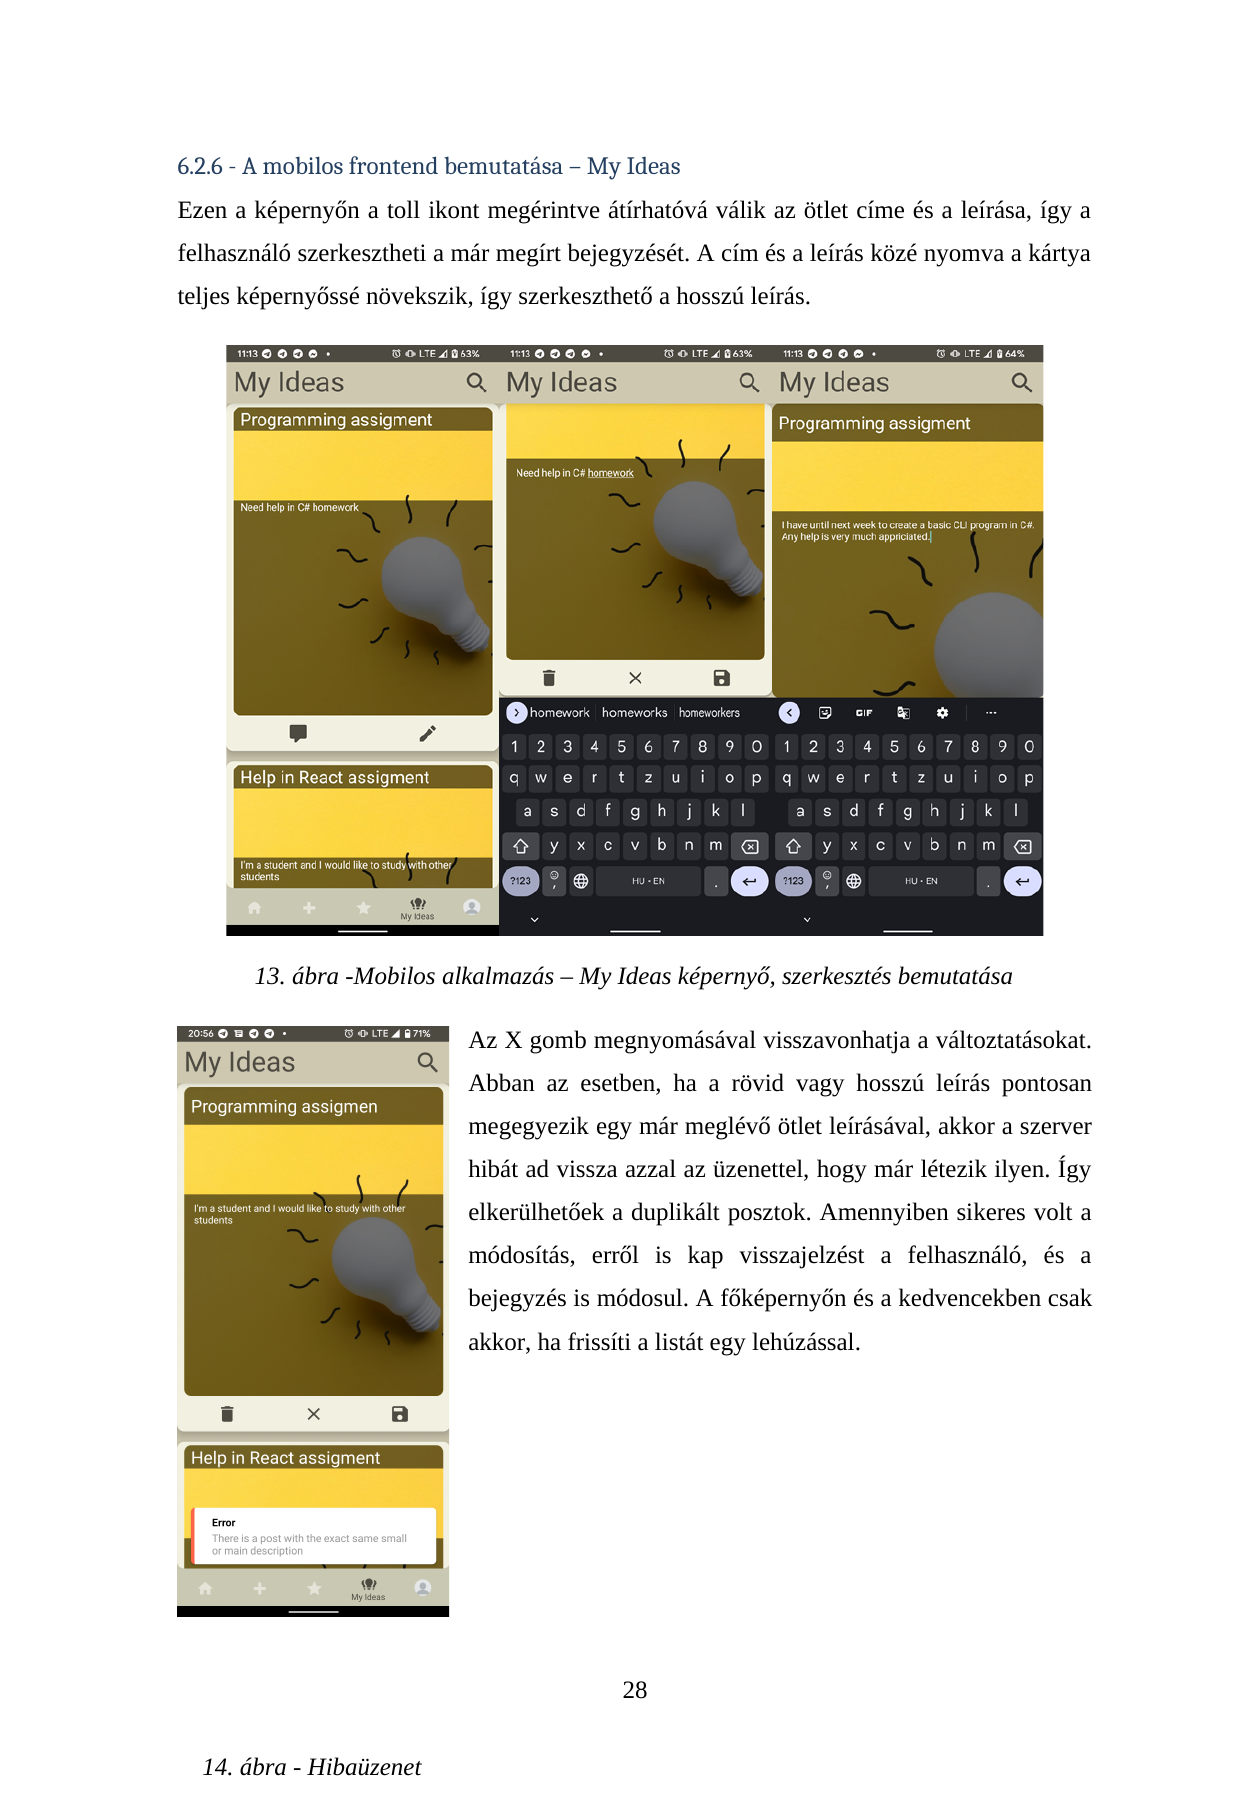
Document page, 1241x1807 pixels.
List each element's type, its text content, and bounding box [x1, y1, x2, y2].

text 13. ábra -Mobilos alkalmazás – My Ideas képernyő, szerkesztés bemutatása [177, 961, 1092, 989]
text Ezen a képernyőn a toll ikont megérintve átírhatóvá válik az ötlet címe és a leírása, így a felhasználó szerkesztheti a már megírt bejegyzését. A cím és a leírás közé nyomva a kártya teljes képernyőssé növekszik, így szerkeszthető a hosszú leírás. [177, 195, 1092, 310]
subtitle 6.2.6 - A mobilos frontend bemutatása – My Ideas [177, 152, 1092, 181]
picture [226, 345, 1044, 936]
picture [177, 1026, 450, 1617]
text Az X gomb megnyomásával visszavonhatja a változtatásokat. Abban az esetben, ha a rövid vagy hosszú leírás pontosan megegyezik egy már meglévő ötlet leírásával, akkor a szerver hibát ad vissza azzal az üzenettel, hogy már létezik ilyen. Így elkerülhetőek a duplikált posztok. Amennyiben sikeres volt a módosítás, erről is kap visszajelzést a felhasználó, és a bejegyzés is módosul. A főképernyőn és a kedvencekben csak akkor, ha frissíti a listát egy lehúzással. [177, 1025, 1092, 1355]
